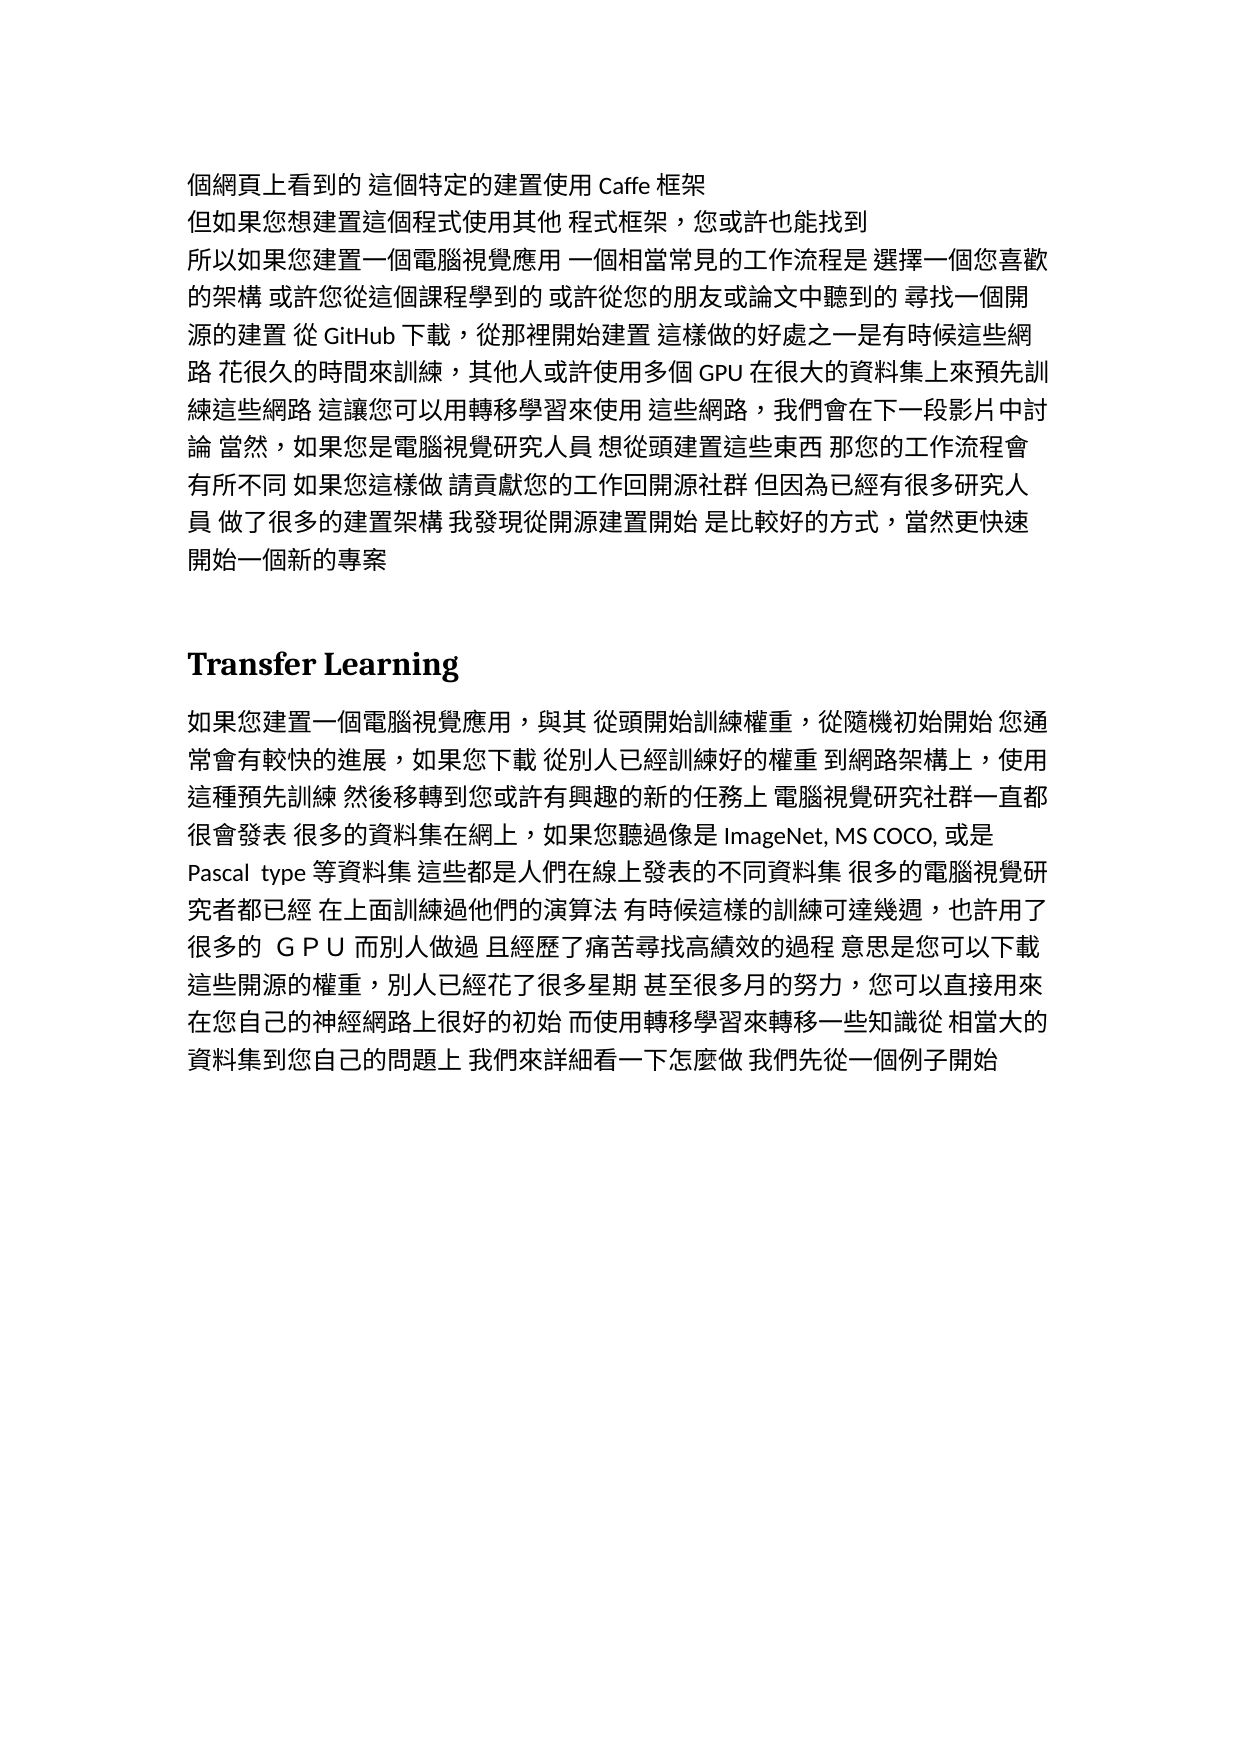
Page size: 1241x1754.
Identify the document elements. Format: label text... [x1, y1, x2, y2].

subtitle Transfer Learning [187, 627, 1053, 702]
text 但如果您想建置這個程式使用其他 程式框架，您或許也能找到 [187, 202, 1053, 239]
text 所以如果您建置一個電腦視覺應用 一個相當常見的工作流程是 選擇一個您喜歡的架構 或許您從這個課程學到的 或許從您的朋友或論文中聽到的 尋找一個開源的建置 從 GitHub 下載，從那裡開始建置 這樣做的好處之一是有時候這些網路 花很久的時間來訓練，其他人或許使用多個 GPU 在很大的資料集上來預先訓練這些網路 這讓您可以用轉移學習來使用 這些網路，我們會在下一段影片中討論 當然，如果您是電腦視覺研究人員 想從頭建置這些東西 那您的工作流程會有所不同 如果您這樣做 請貢獻您的工作回開源社群 但因為已經有很多研究人員 做了很多的建置架構 我發現從開源建置開始 是比較好的方式，當然更快速開始一個新的專案 [187, 239, 1053, 577]
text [187, 164, 1053, 202]
text 如果您建置一個電腦視覺應用，與其 從頭開始訓練權重，從隨機初始開始 您通常會有較快的進展，如果您下載 從別人已經訓練好的權重 到網路架構上，使用這種預先訓練 然後移轉到您或許有興趣的新的任務上 電腦視覺研究社群一直都很會發表 很多的資料集在網上，如果您聽過像是 ImageNet, MS COCO, 或是 Pascal type 等資料集 這些都是人們在線上發表的不同資料集 很多的電腦視覺研究者都已經 在上面訓練過他們的演算法 有時候這樣的訓練可達幾週，也許用了很多的 ＧＰＵ 而別人做過 且經歷了痛苦尋找高績效的過程 意思是您可以下載這些開源的權重，別人已經花了很多星期 甚至很多月的努力，您可以直接用來 在您自己的神經網路上很好的初始 而使用轉移學習來轉移一些知識從 相當大的資料集到您自己的問題上 我們來詳細看一下怎麼做 我們先從一個例子開始 [187, 702, 1053, 1077]
